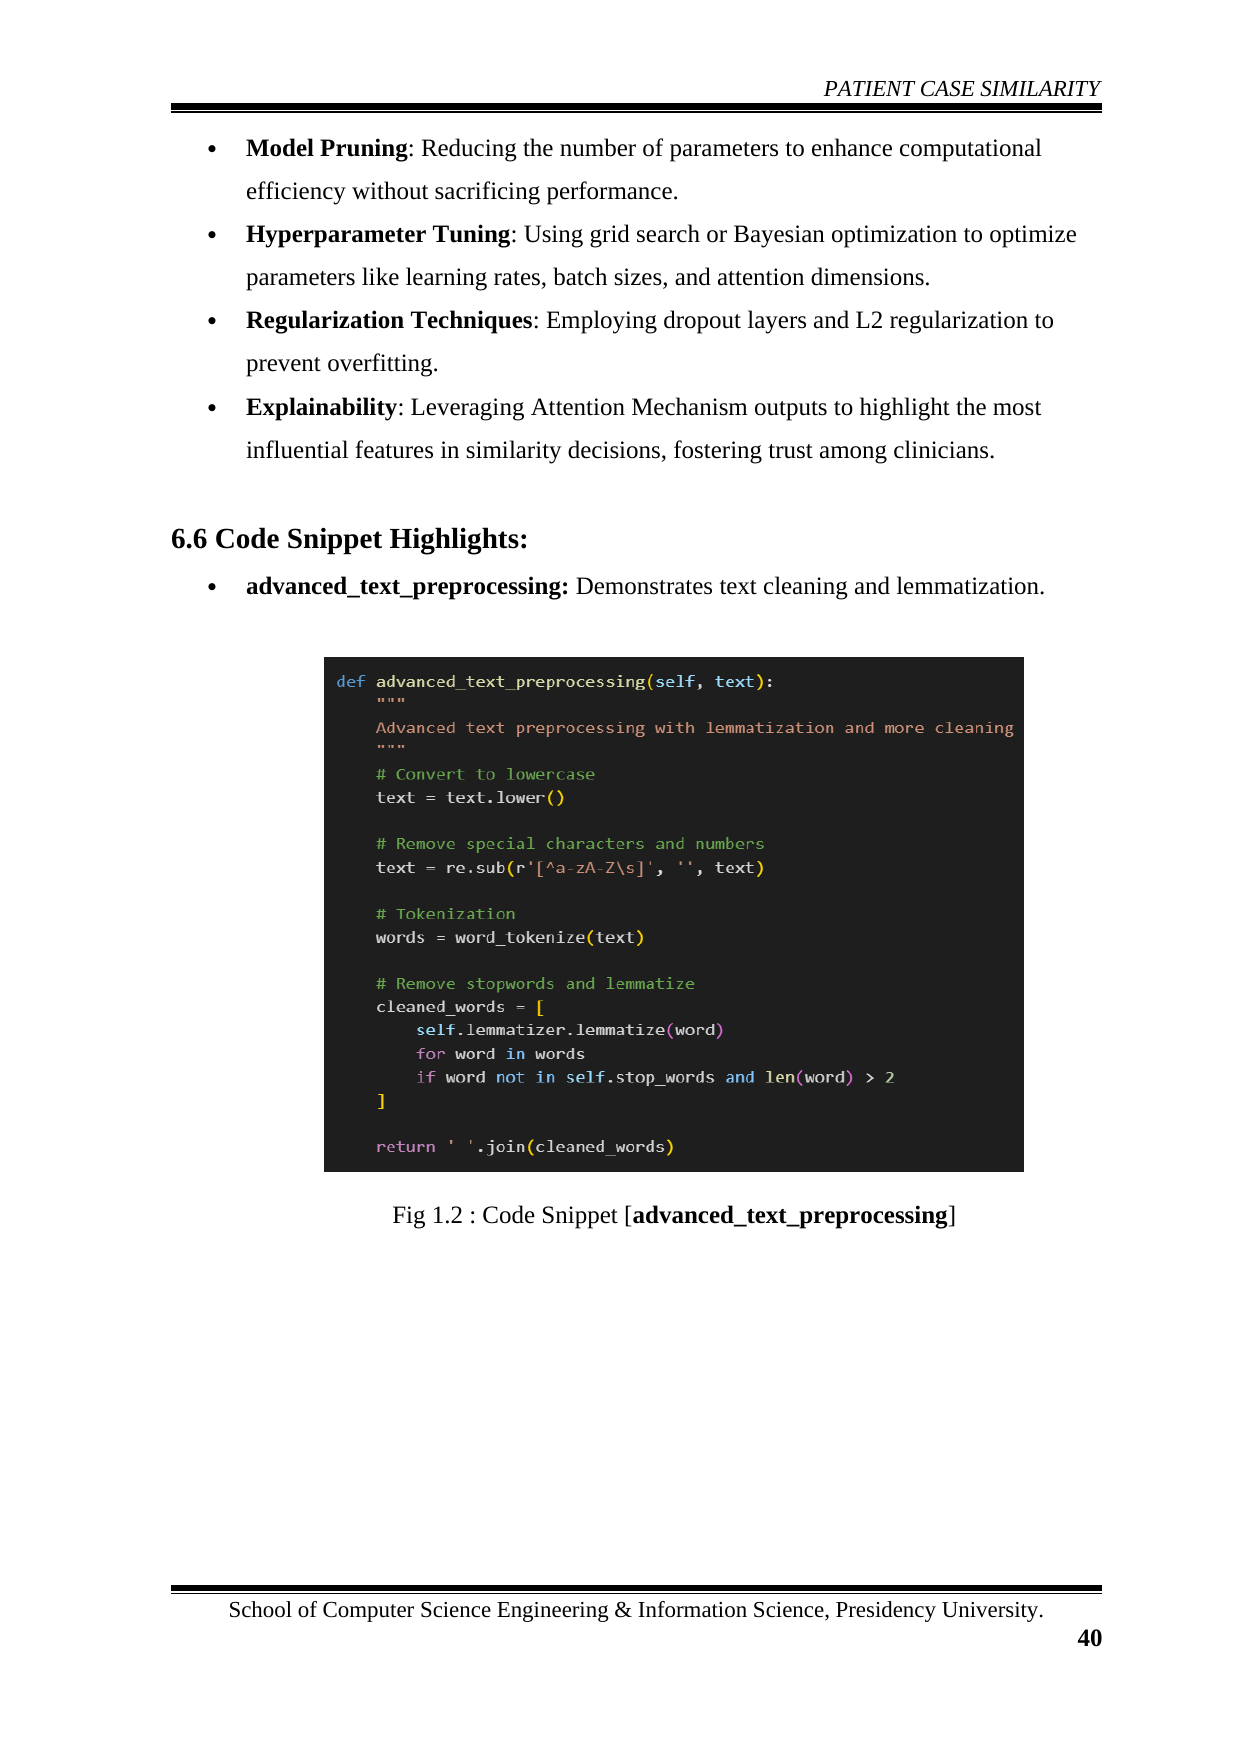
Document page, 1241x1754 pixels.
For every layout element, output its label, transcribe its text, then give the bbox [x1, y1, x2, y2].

text 6.6 Code Snippet Highlights: [171, 521, 1102, 554]
list advanced_text_preprocessing: Demonstrates text cleaning and lemmatization. [208, 571, 1102, 600]
picture [324, 657, 1024, 1172]
list Explainability: Leveraging Attention Mechanism outputs to highlight the most influential features in similarity decisions, fostering trust among clinicians. [208, 392, 1102, 463]
text Fig 1.2 : Code Snippet [advanced_text_preprocessing] [246, 1172, 1102, 1229]
list Hyperparameter Tuning: Using grid search or Bayesian optimization to optimize parameters like learning rates, batch sizes, and attention dimensions. [208, 219, 1102, 291]
list Model Pruning: Reducing the number of parameters to enhance computational efficiency without sacrificing performance. [208, 133, 1102, 205]
list Regularization Techniques: Employing dropout layers and L2 regularization to prevent overfitting. [208, 305, 1102, 377]
